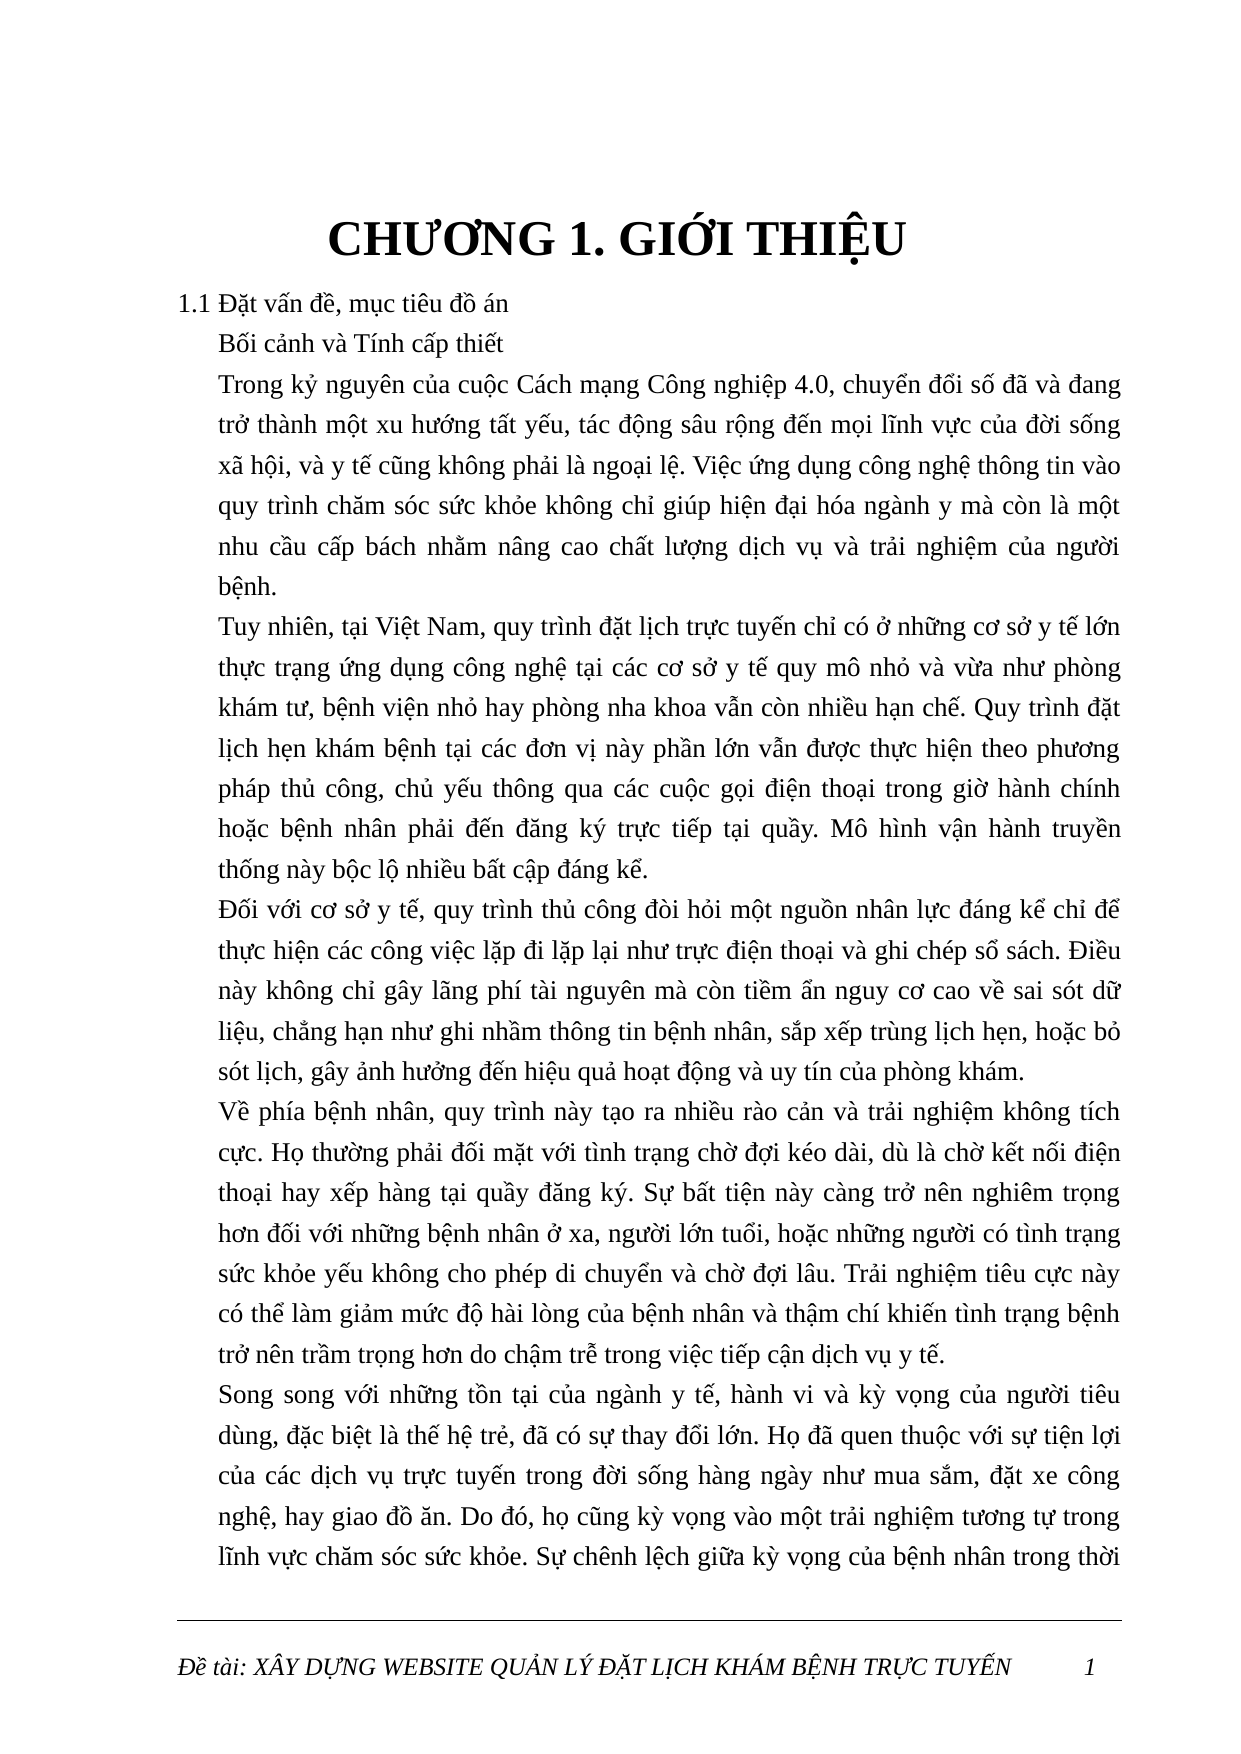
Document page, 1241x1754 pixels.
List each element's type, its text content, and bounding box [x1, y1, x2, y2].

list Đặt vấn đề, mục tiêu đồ án [177, 287, 1122, 318]
list Về phía bệnh nhân, quy trình này tạo ra nhiều rào cản và trải nghiệm không tích cực. Họ thường phải đối mặt với tình trạng chờ đợi kéo dài, dù là chờ kết nối điện thoại hay xếp hàng tại quầy đăng ký. Sự bất tiện này càng trở nên nghiêm trọng hơn đối với những bệnh nhân ở xa, người lớn tuổi, hoặc những người có tình trạng sức khỏe yếu không cho phép di chuyển và chờ đợi lâu. Trải nghiệm tiêu cực này có thể làm giảm mức độ hài lòng của bệnh nhân và thậm chí khiến tình trạng bệnh trở nên trầm trọng hơn do chậm trễ trong việc tiếp cận dịch vụ y tế. [218, 1095, 1122, 1369]
list Bối cảnh và Tính cấp thiết [218, 327, 1122, 359]
subtitle CHƯƠNG 1. GIỚI THIỆU [327, 208, 1122, 266]
list Đối với cơ sở y tế, quy trình thủ công đòi hỏi một nguồn nhân lực đáng kể chỉ để thực hiện các công việc lặp đi lặp lại như trực điện thoại và ghi chép sổ sách. Điều này không chỉ gây lãng phí tài nguyên mà còn tiềm ẩn nguy cơ cao về sai sót dữ liệu, chẳng hạn như ghi nhầm thông tin bệnh nhân, sắp xếp trùng lịch hẹn, hoặc bỏ sót lịch, gây ảnh hưởng đến hiệu quả hoạt động và uy tín của phòng khám. [218, 893, 1122, 1086]
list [218, 1378, 1122, 1571]
list Trong kỷ nguyên của cuộc Cách mạng Công nghiệp 4.0, chuyển đổi số đã và đang trở thành một xu hướng tất yếu, tác động sâu rộng đến mọi lĩnh vực của đời sống xã hội, và y tế cũng không phải là ngoại lệ. Việc ứng dụng công nghệ thông tin vào quy trình chăm sóc sức khỏe không chỉ giúp hiện đại hóa ngành y mà còn là một nhu cầu cấp bách nhằm nâng cao chất lượng dịch vụ và trải nghiệm của người bệnh. [218, 368, 1122, 601]
list Tuy nhiên, tại Việt Nam, quy trình đặt lịch trực tuyến chỉ có ở những cơ sở y tế lớn thực trạng ứng dụng công nghệ tại các cơ sở y tế quy mô nhỏ và vừa như phòng khám tư, bệnh viện nhỏ hay phòng nha khoa vẫn còn nhiều hạn chế. Quy trình đặt lịch hẹn khám bệnh tại các đơn vị này phần lớn vẫn được thực hiện theo phương pháp thủ công, chủ yếu thông qua các cuộc gọi điện thoại trong giờ hành chính hoặc bệnh nhân phải đến đăng ký trực tiếp tại quầy. Mô hình vận hành truyền thống này bộc lộ nhiều bất cập đáng kể. [218, 610, 1122, 884]
